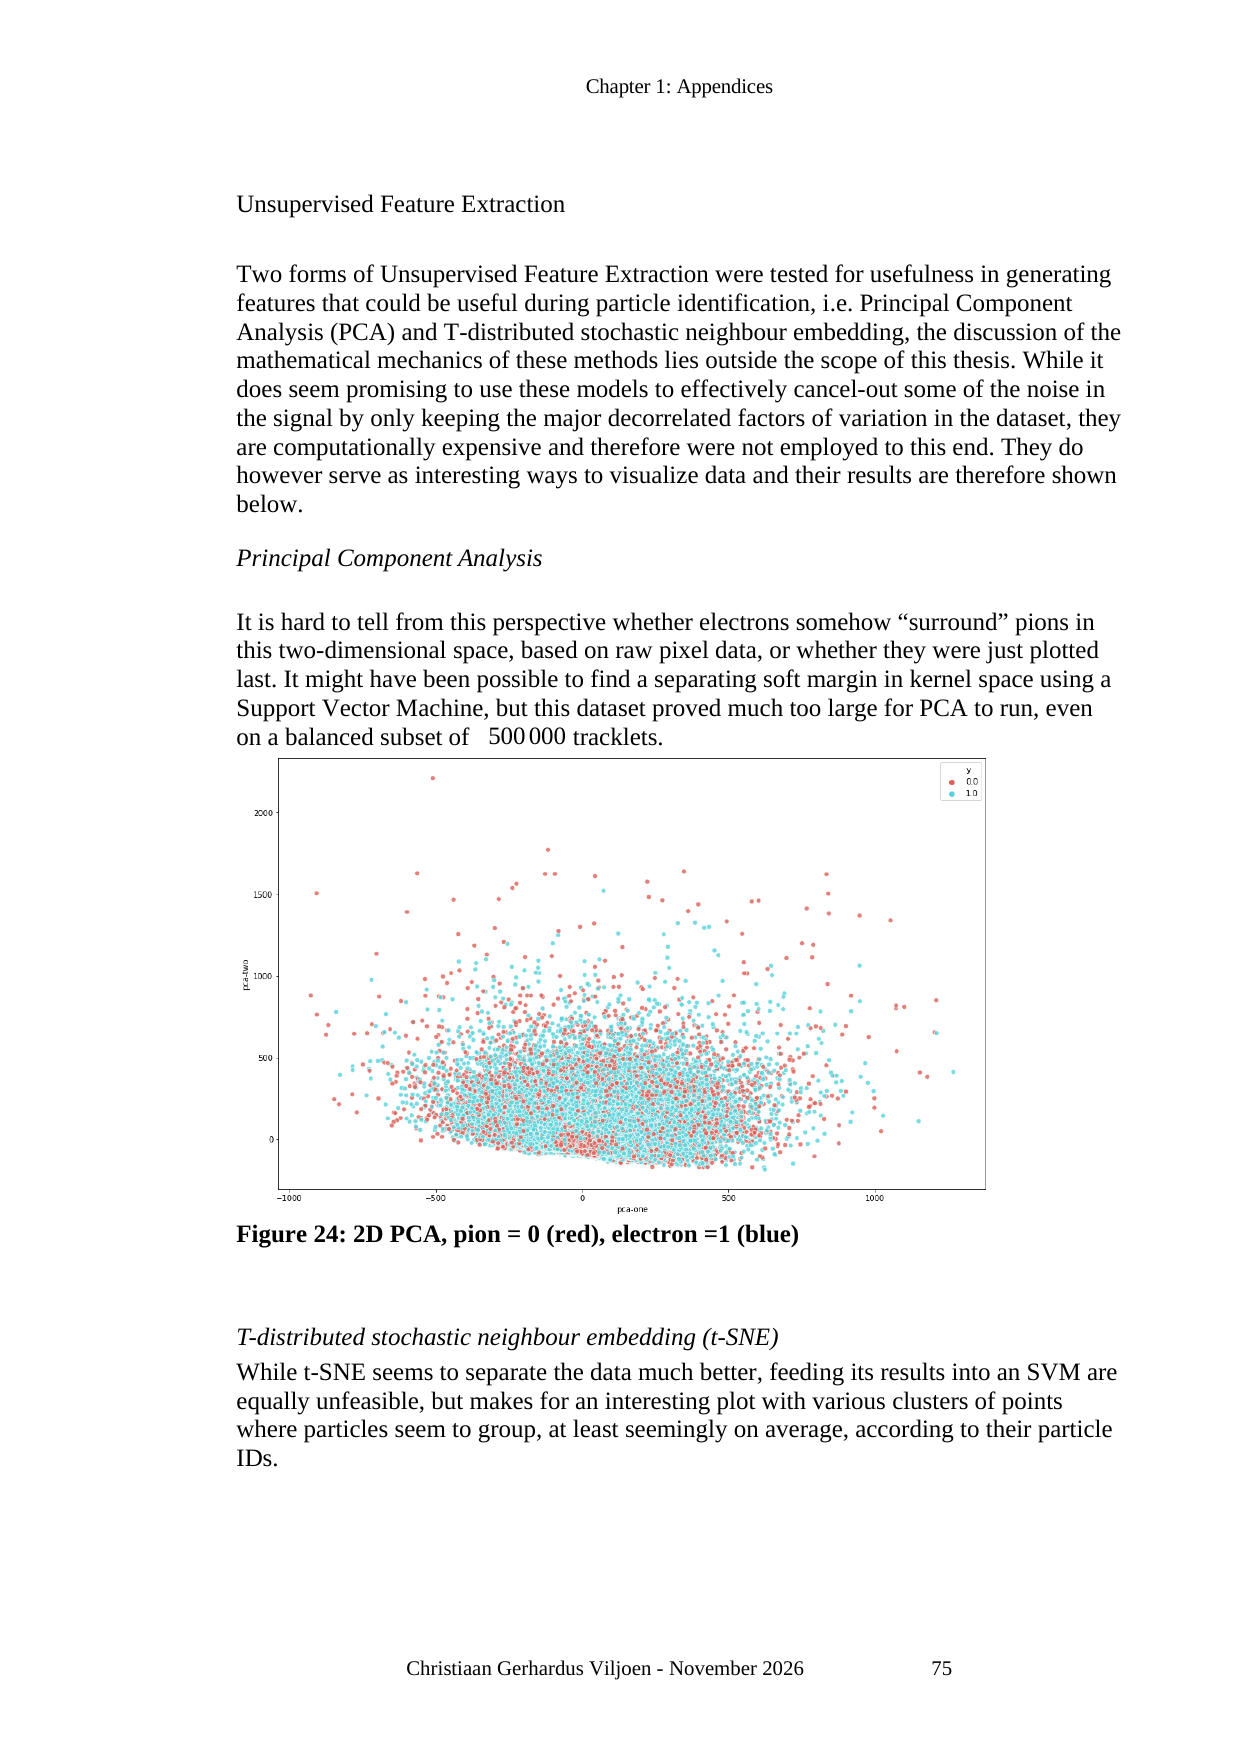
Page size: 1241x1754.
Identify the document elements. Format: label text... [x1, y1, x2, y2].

subtitle T-distributed stochastic neighbour embedding (t-SNE) [236, 1322, 1122, 1351]
text Two forms of Unsupervised Feature Extraction were tested for usefulness in generating features that could be useful during particle identification, i.e. Principal Component Analysis (PCA) and T-distributed stochastic neighbour embedding, the discussion of the mathematical mechanics of these methods lies outside the scope of this thesis. While it does seem promising to use these models to effectively cancel-out some of the noise in the signal by only keeping the major decorrelated factors of variation in the dataset, they are computationally expensive and therefore were not employed to this end. They do however serve as interesting ways to visualize data and their results are therefore shown below. [236, 259, 1122, 518]
subtitle Principal Component Analysis [236, 543, 1122, 572]
text While t-SNE seems to separate the data much better, feeding its results into an SVM are equally unfeasible, but makes for an interesting plot with various clusters of points where particles seem to group, at least seemingly on average, according to their particle IDs. [236, 1357, 1122, 1472]
subtitle Unsupervised Feature Extraction [236, 189, 1122, 218]
picture [236, 750, 993, 1219]
text It is hard to tell from this perspective whether electrons somehow “surround” pions in this two-dimensional space, based on raw pixel data, or whether they were just plotted last. It might have been possible to find a separating soft margin in kernel space using a Support Vector Machine, but this dataset proved much too large for PCA to run, even on a balanced subset of tracklets. [236, 607, 1122, 750]
